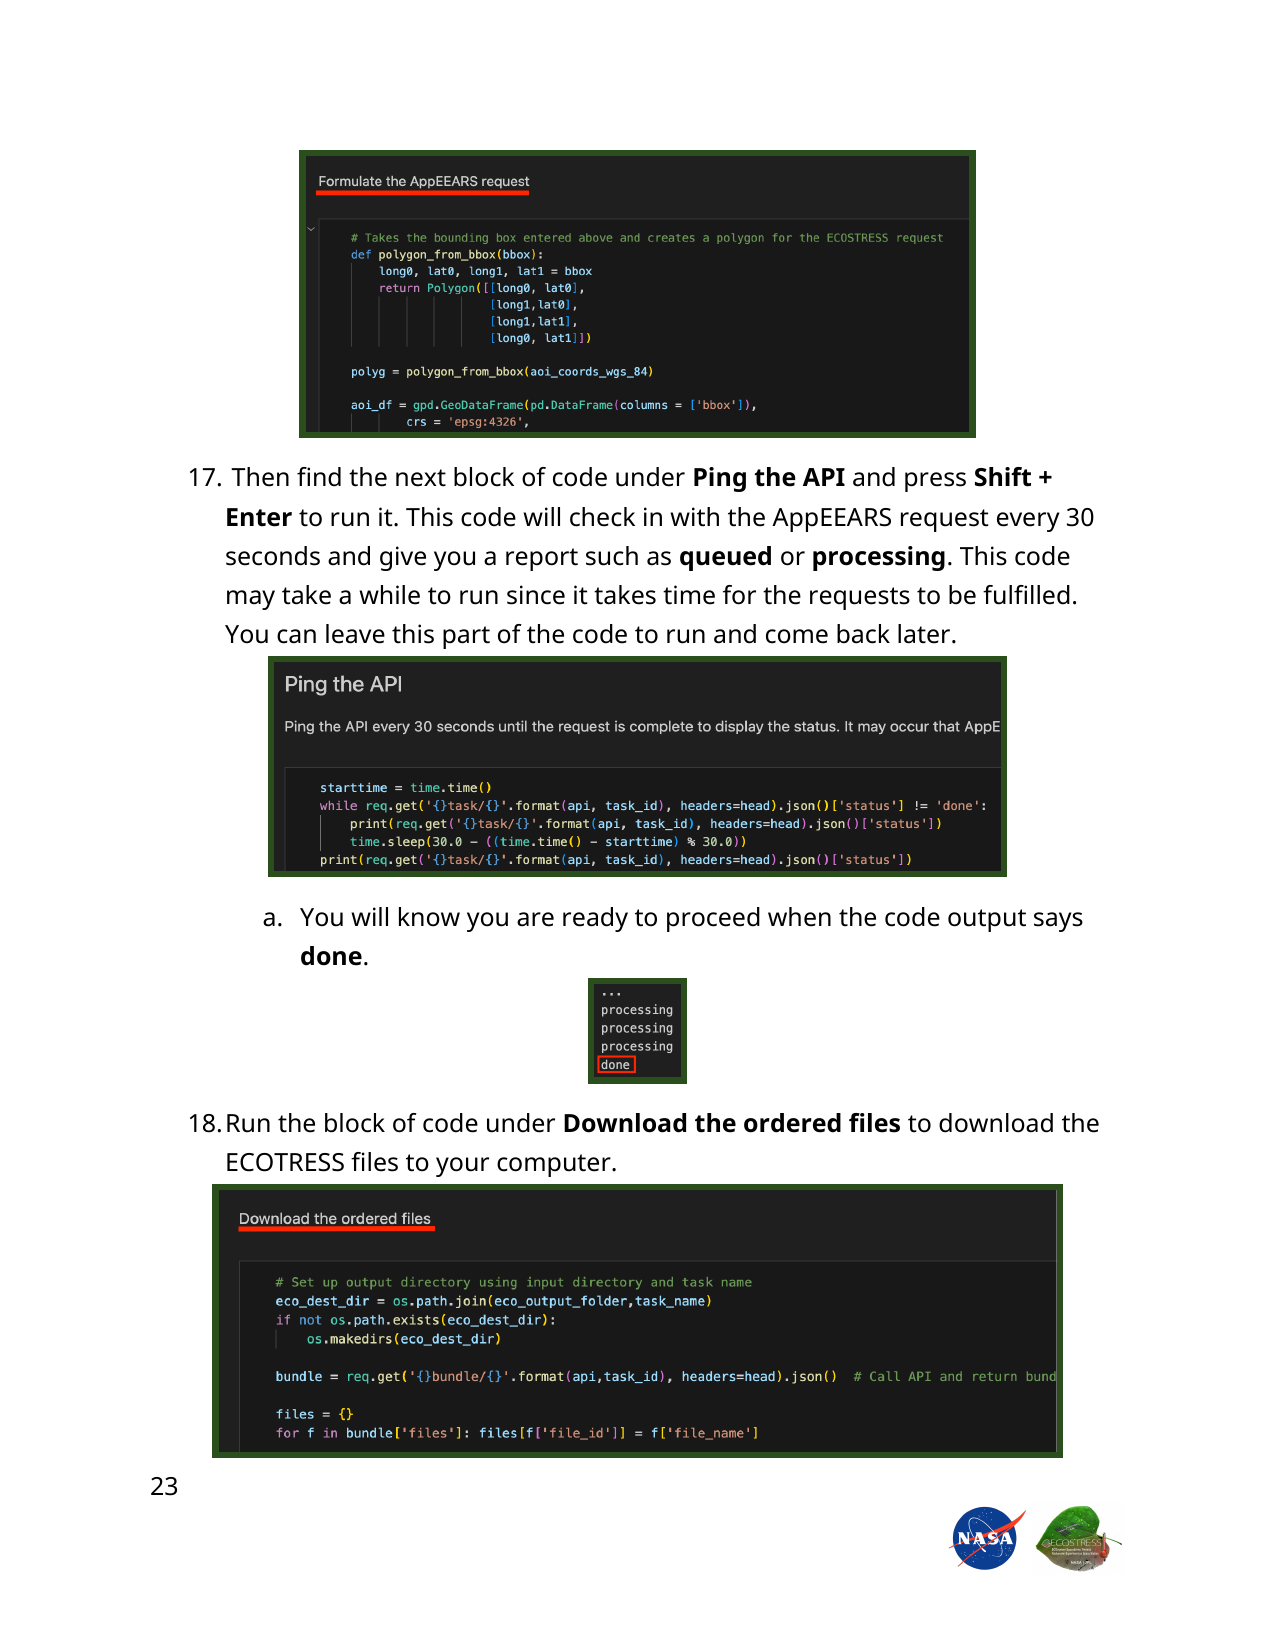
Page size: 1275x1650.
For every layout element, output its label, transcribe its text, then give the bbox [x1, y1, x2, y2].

picture [274, 662, 1001, 871]
picture [946, 1502, 1125, 1575]
list Run the block of code under Download the ordered files to download the ECOTRESS files to your computer. [187, 1106, 1125, 1179]
picture [594, 984, 681, 1077]
list Then find the next block of code under Ping the API and press Shift + Enter to run it. This code will check in with the AppEEARS request every 30 seconds and give you a report such as queued or processing. This code may take a while to run since it takes time for the requests to be fulfilled. You can leave this part of the code to run and come back later. [187, 460, 1125, 651]
picture [306, 156, 969, 432]
list You will know you are ready to proceed when the code output says done. [262, 899, 1125, 972]
picture [219, 1190, 1057, 1452]
